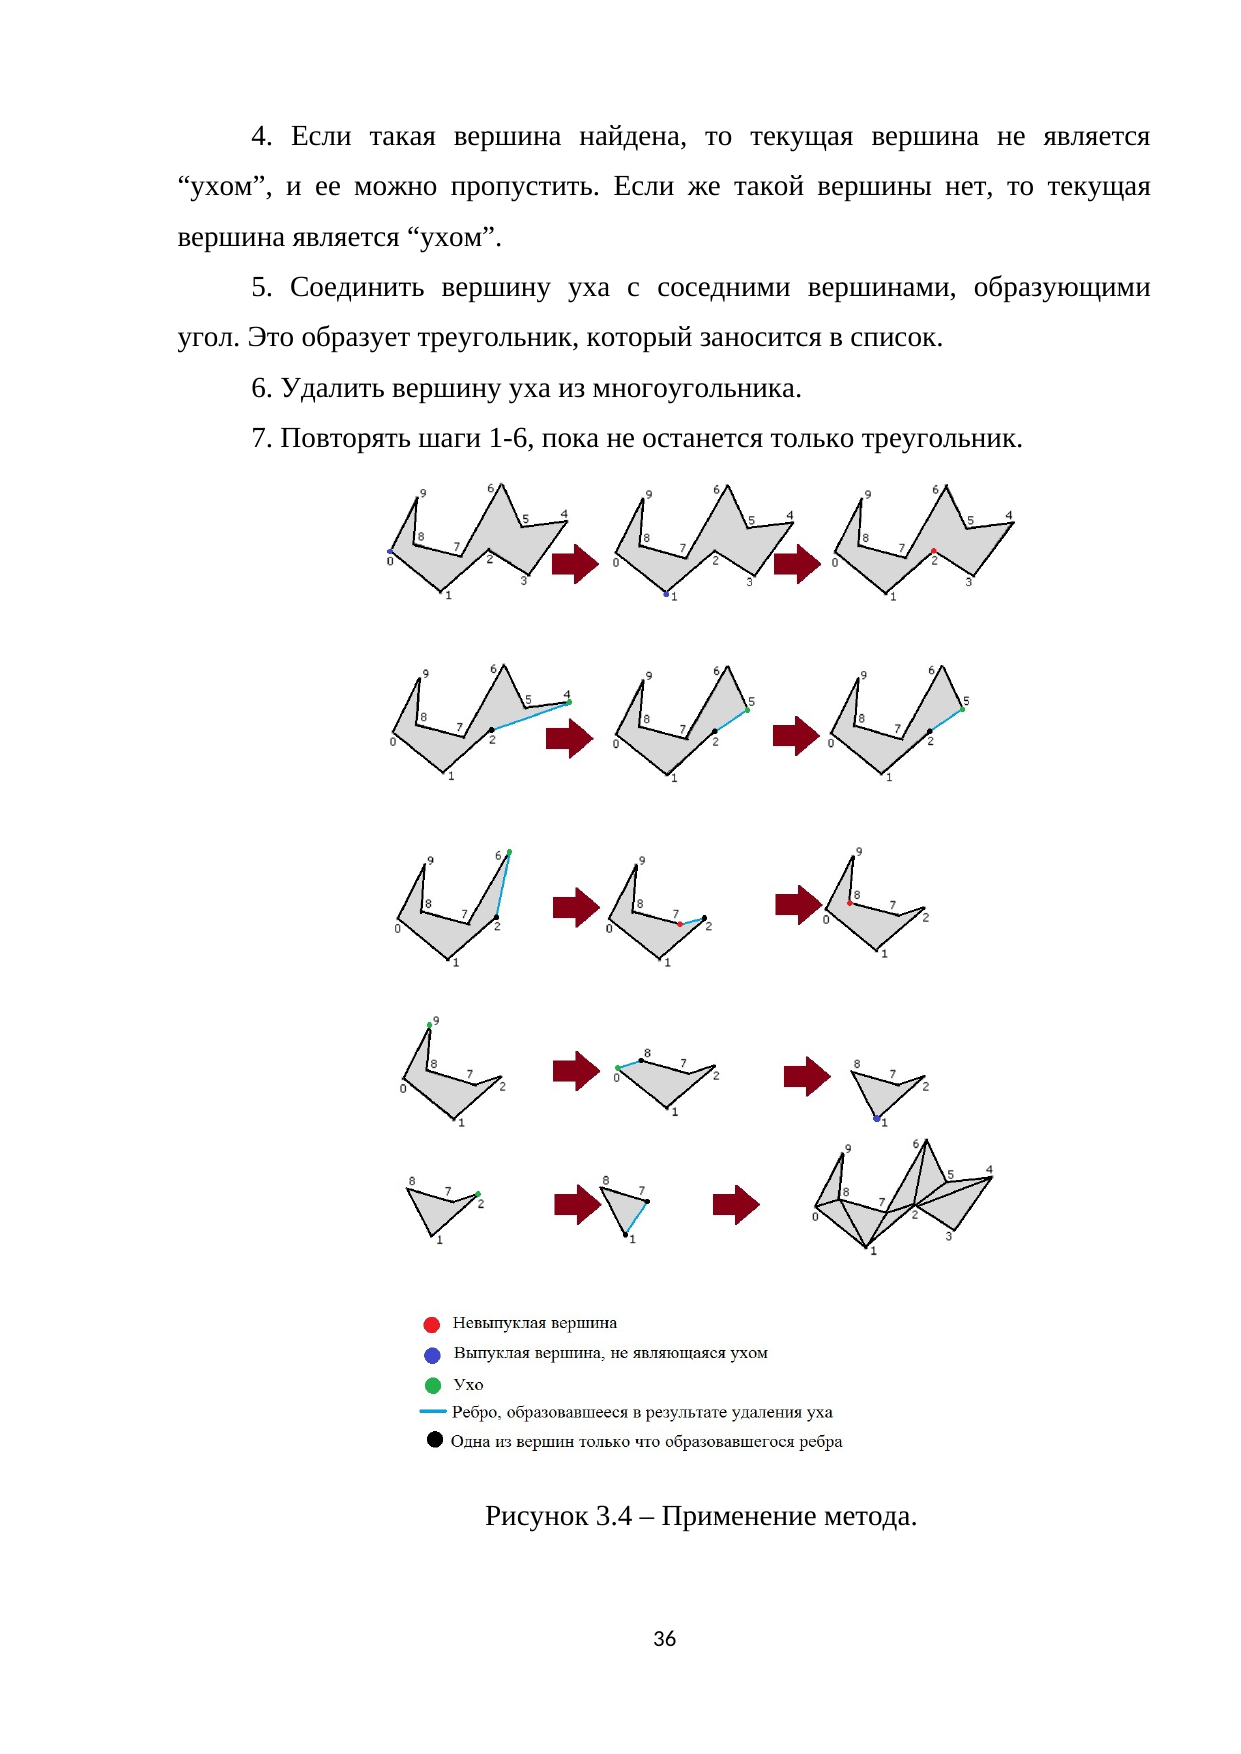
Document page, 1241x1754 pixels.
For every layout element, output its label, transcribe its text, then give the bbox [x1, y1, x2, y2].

text 6. Удалить вершину уха из многоугольника. [177, 370, 1152, 403]
text 5. Соединить вершину уха с соседними вершинами, образующими угол. Это образует треугольник, который заносится в список. [177, 269, 1152, 353]
text Рисунок 3.4 – Применение метода. [177, 1498, 1152, 1531]
picture [374, 470, 1028, 1484]
text 4. Если такая вершина найдена, то текущая вершина не является “ухом”, и ее можно пропустить. Если же такой вершины нет, то текущая вершина является “ухом”. [177, 118, 1152, 252]
text 7. Повторять шаги 1-6, пока не останется только треугольник. [177, 420, 1152, 453]
